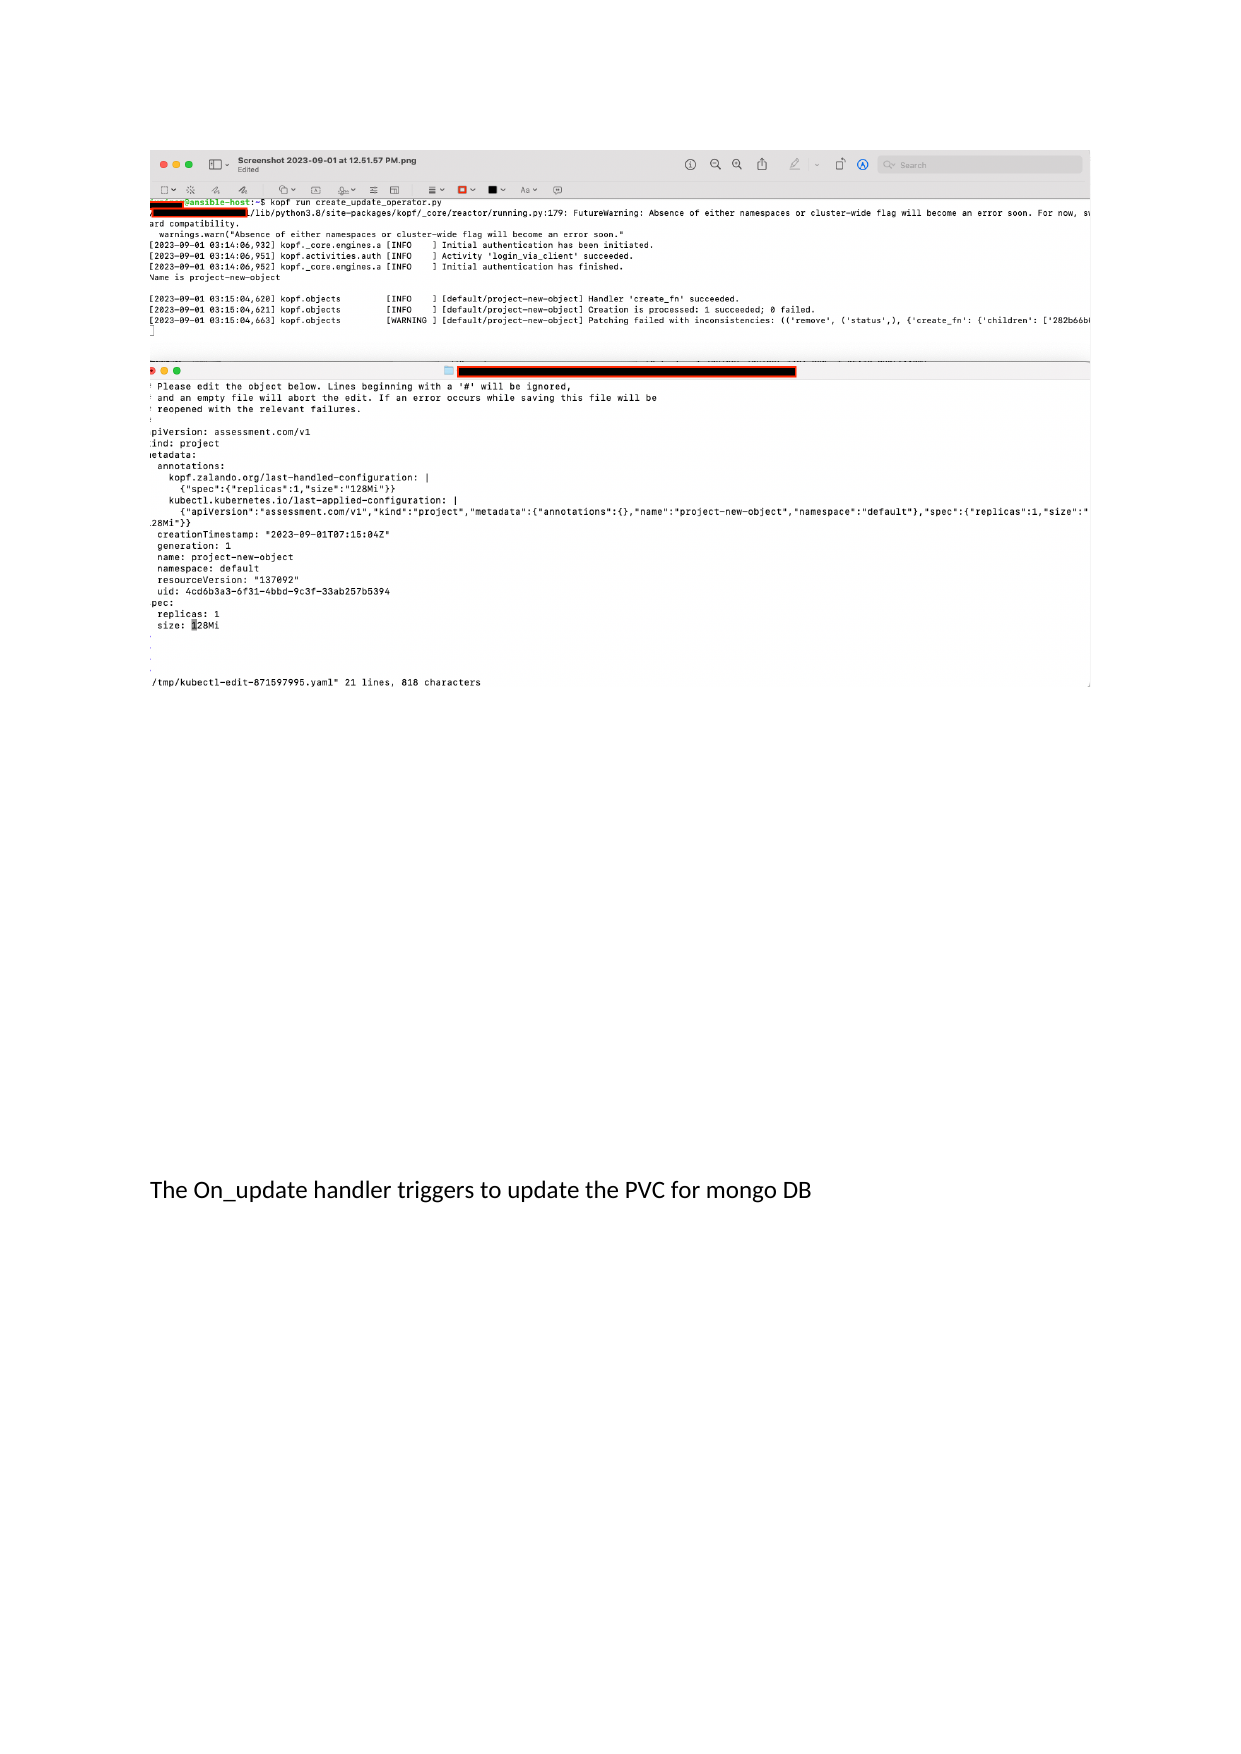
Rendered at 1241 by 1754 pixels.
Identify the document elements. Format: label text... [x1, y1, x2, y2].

picture [150, 150, 1091, 687]
text The On_update handler triggers to update the PVC for mongo DB [150, 1175, 1090, 1205]
